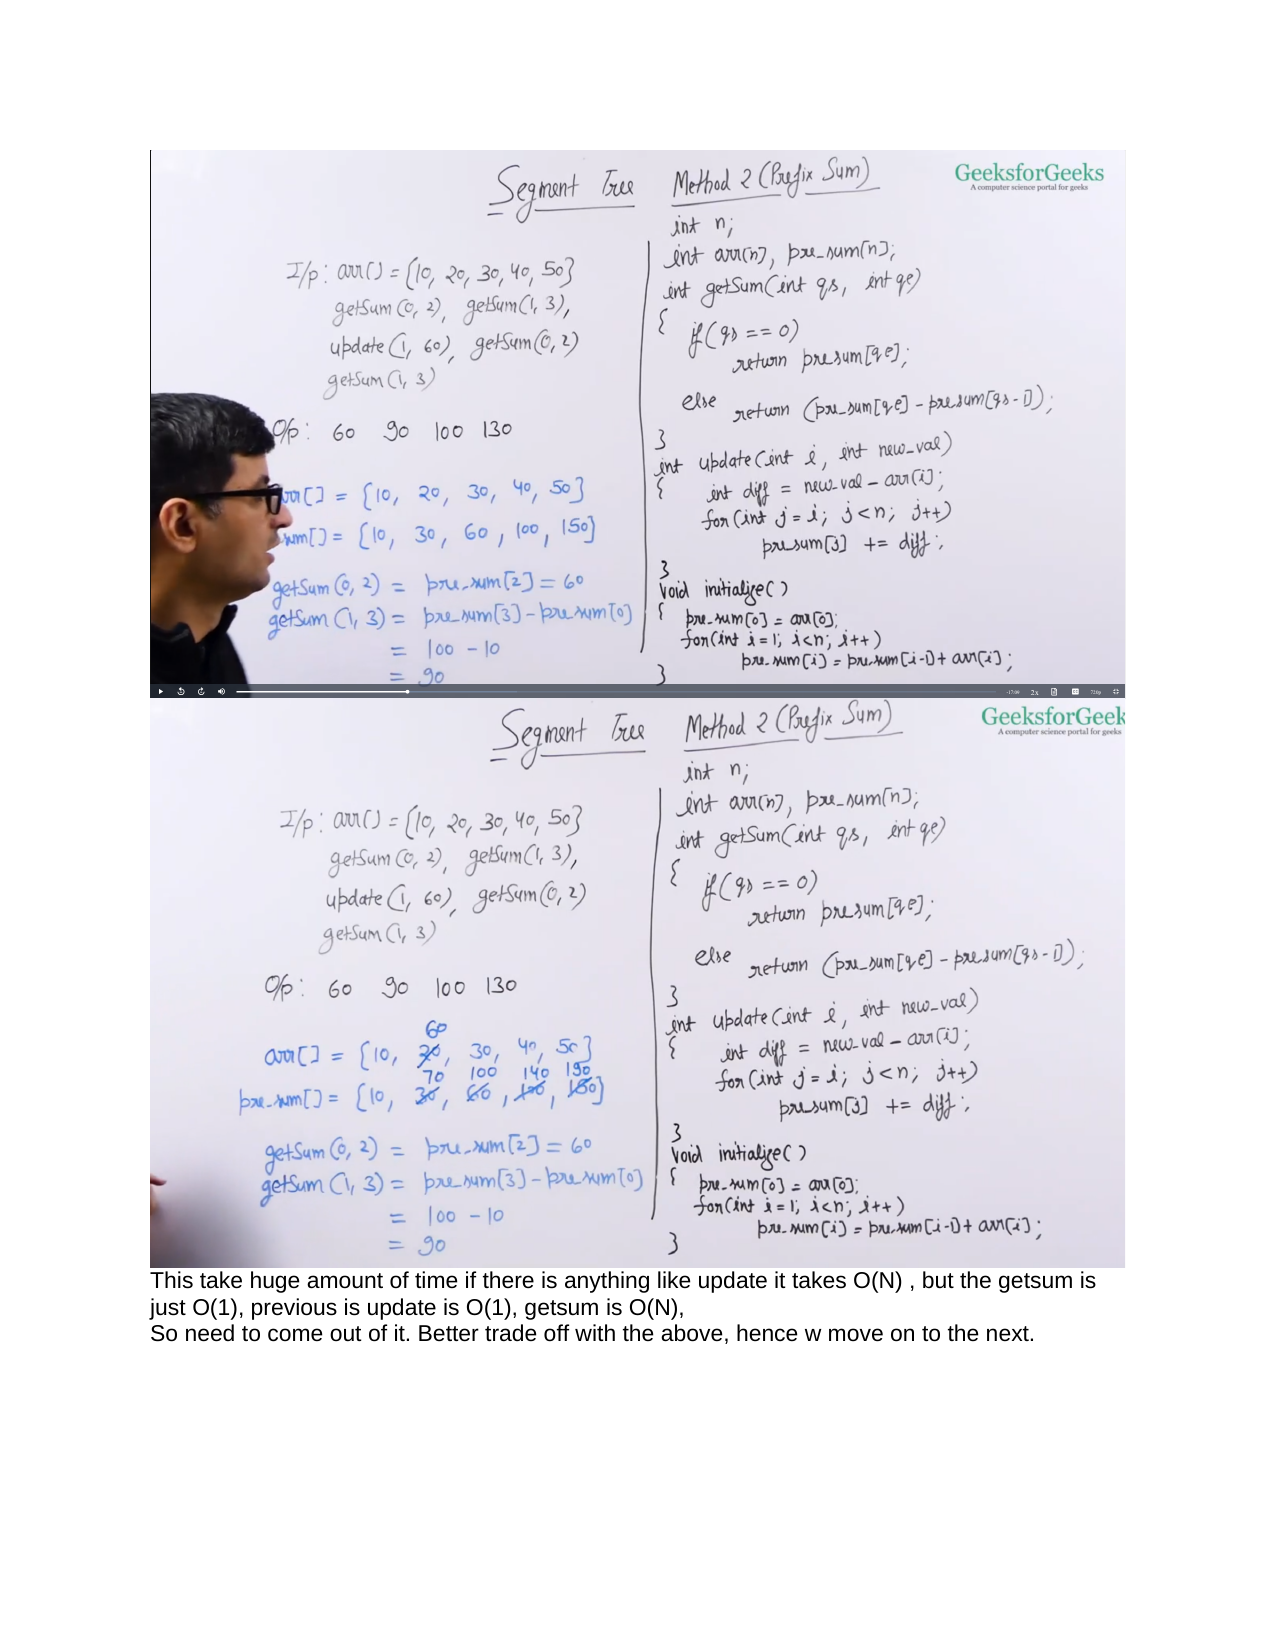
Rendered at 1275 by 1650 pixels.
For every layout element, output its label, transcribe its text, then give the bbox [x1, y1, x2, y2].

picture [150, 150, 1125, 1268]
text So need to come out of it. Better trade off with the above, hence w move on to the next. [150, 1320, 1125, 1346]
text This take huge amount of time if there is anything like update it takes O(N) , but the getsum is just O(1), previous is update is O(1), getsum is O(N), [150, 1268, 1125, 1320]
